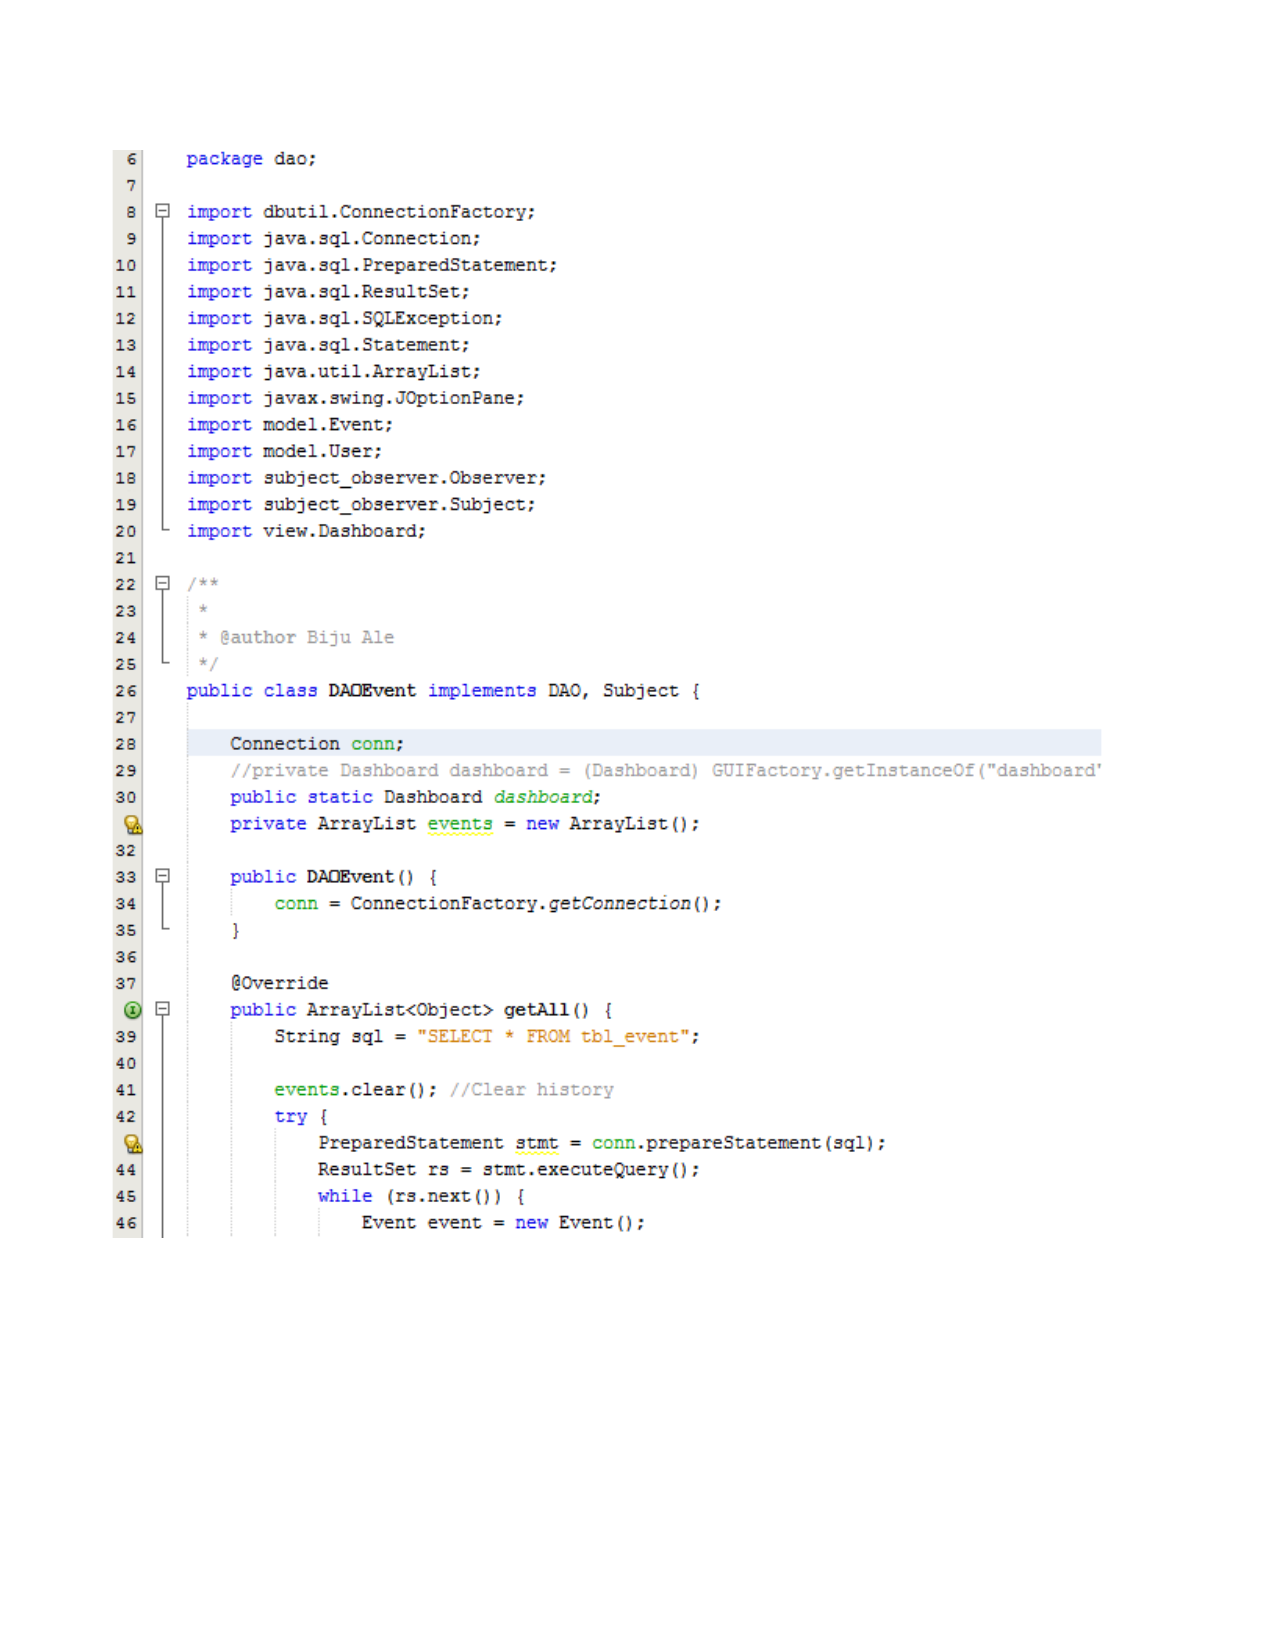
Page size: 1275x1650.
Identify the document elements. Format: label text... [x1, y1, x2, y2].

picture [112, 150, 1102, 1238]
